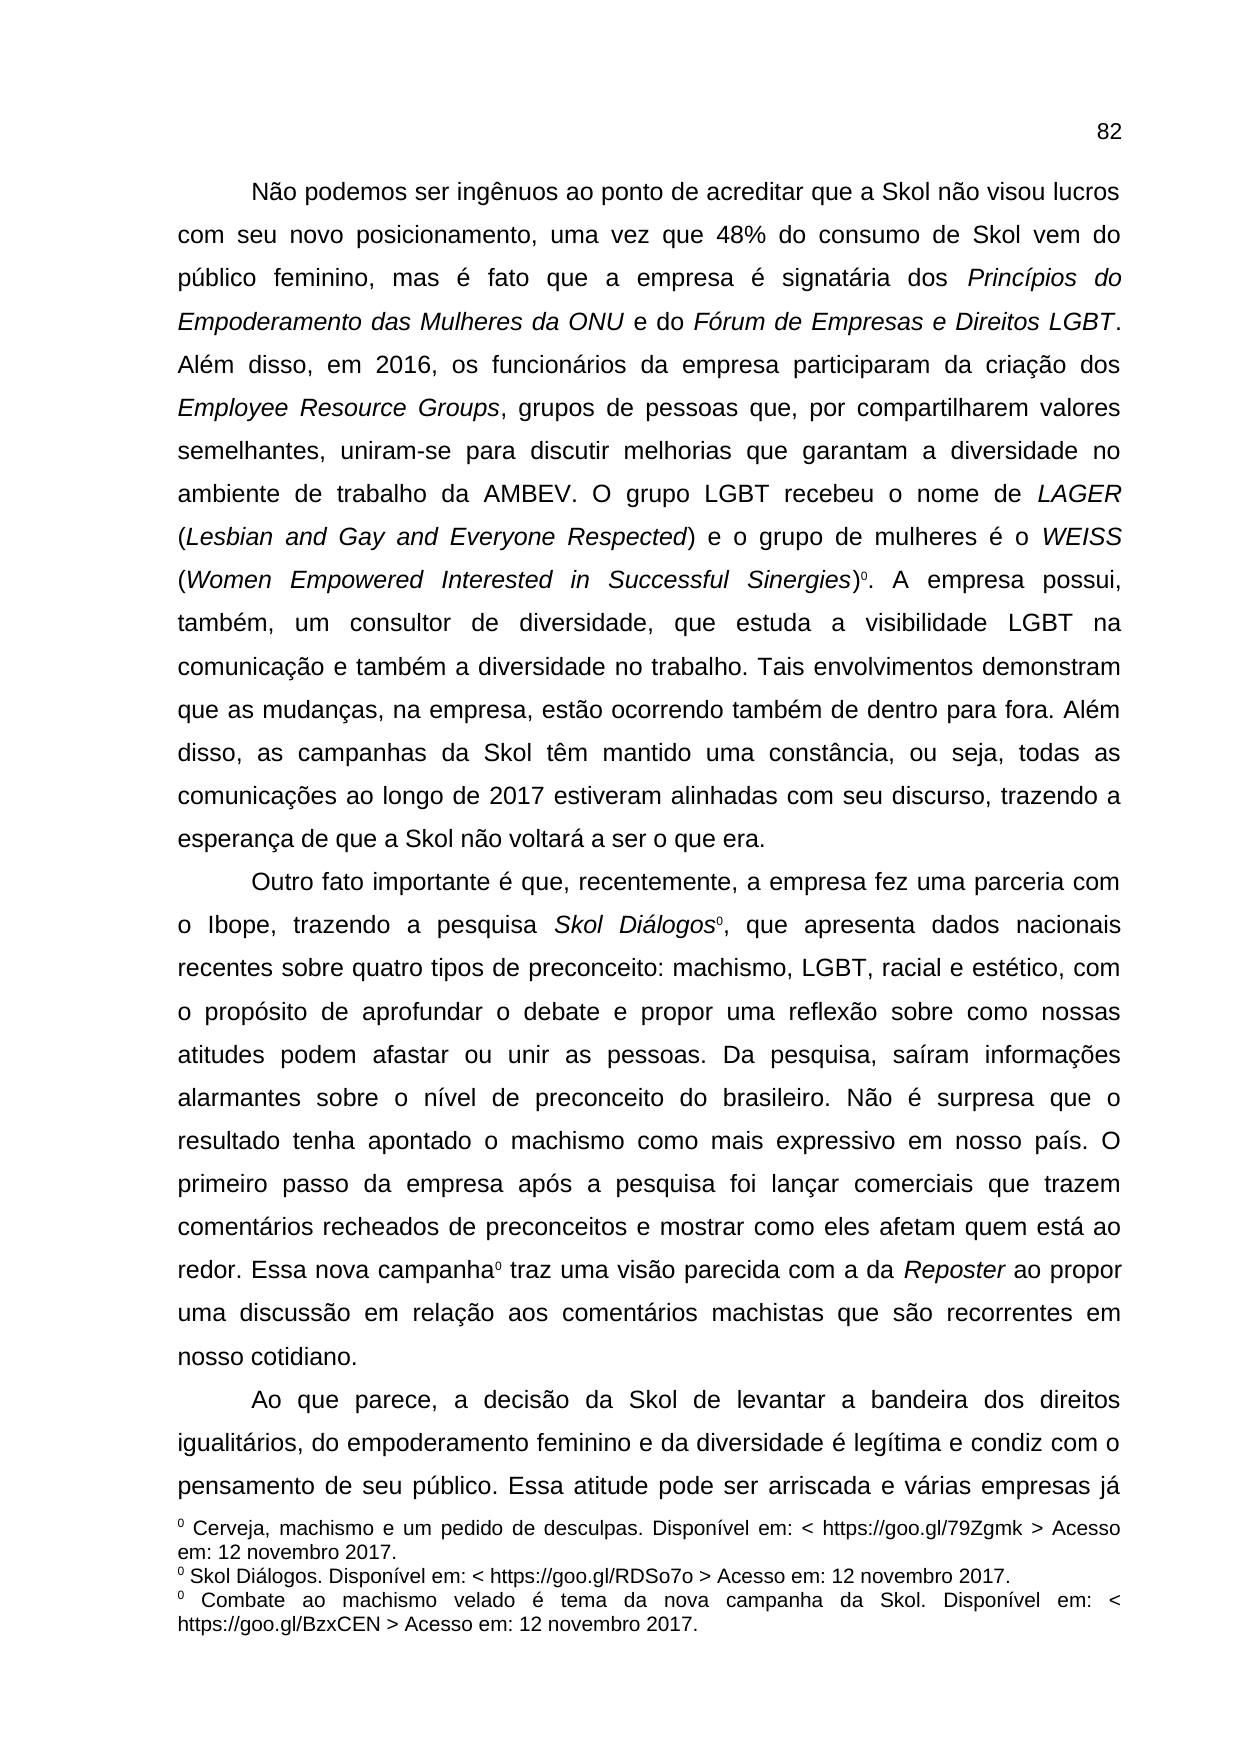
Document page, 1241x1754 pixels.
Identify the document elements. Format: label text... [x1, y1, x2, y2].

text Outro fato importante é que, recentemente, a empresa fez uma parceria com o Ibope, trazendo a pesquisa Skol Diálogos, que apresenta dados nacionais recentes sobre quatro tipos de preconceito: machismo, LGBT, racial e estético, com o propósito de aprofundar o debate e propor uma reflexão sobre como nossas atitudes podem afastar ou unir as pessoas. Da pesquisa, saíram informações alarmantes sobre o nível de preconceito do brasileiro. Não é surpresa que o resultado tenha apontado o machismo como mais expressivo em nosso país. O primeiro passo da empresa após a pesquisa foi lançar comerciais que trazem comentários recheados de preconceitos e mostrar como eles afetam quem está ao redor. Essa nova campanha traz uma visão parecida com a da Reposter ao propor uma discussão em relação aos comentários machistas que são recorrentes em nosso cotidiano. [177, 867, 1122, 1370]
text Não podemos ser ingênuos ao ponto de acreditar que a Skol não visou lucros com seu novo posicionamento, uma vez que 48% do consumo de Skol vem do público feminino, mas é fato que a empresa é signatária dos Princípios do Empoderamento das Mulheres da ONU e do Fórum de Empresas e Direitos LGBT. Além disso, em 2016, os funcionários da empresa participaram da criação dos Employee Resource Groups, grupos de pessoas que, por compartilharem valores semelhantes, uniram-se para discutir melhorias que garantam a diversidade no ambiente de trabalho da AMBEV. O grupo LGBT recebeu o nome de LAGER (Lesbian and Gay and Everyone Respected) e o grupo de mulheres é o WEISS (Women Empowered Interested in Successful Sinergies). A empresa possui, também, um consultor de diversidade, que estuda a visibilidade LGBT na comunicação e também a diversidade no trabalho. Tais envolvimentos demonstram que as mudanças, na empresa, estão ocorrendo também de dentro para fora. Além disso, as campanhas da Skol têm mantido uma constância, ou seja, todas as comunicações ao longo de 2017 estiveram alinhadas com seu discurso, trazendo a esperança de que a Skol não voltará a ser o que era. [177, 177, 1122, 853]
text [177, 1385, 1122, 1500]
